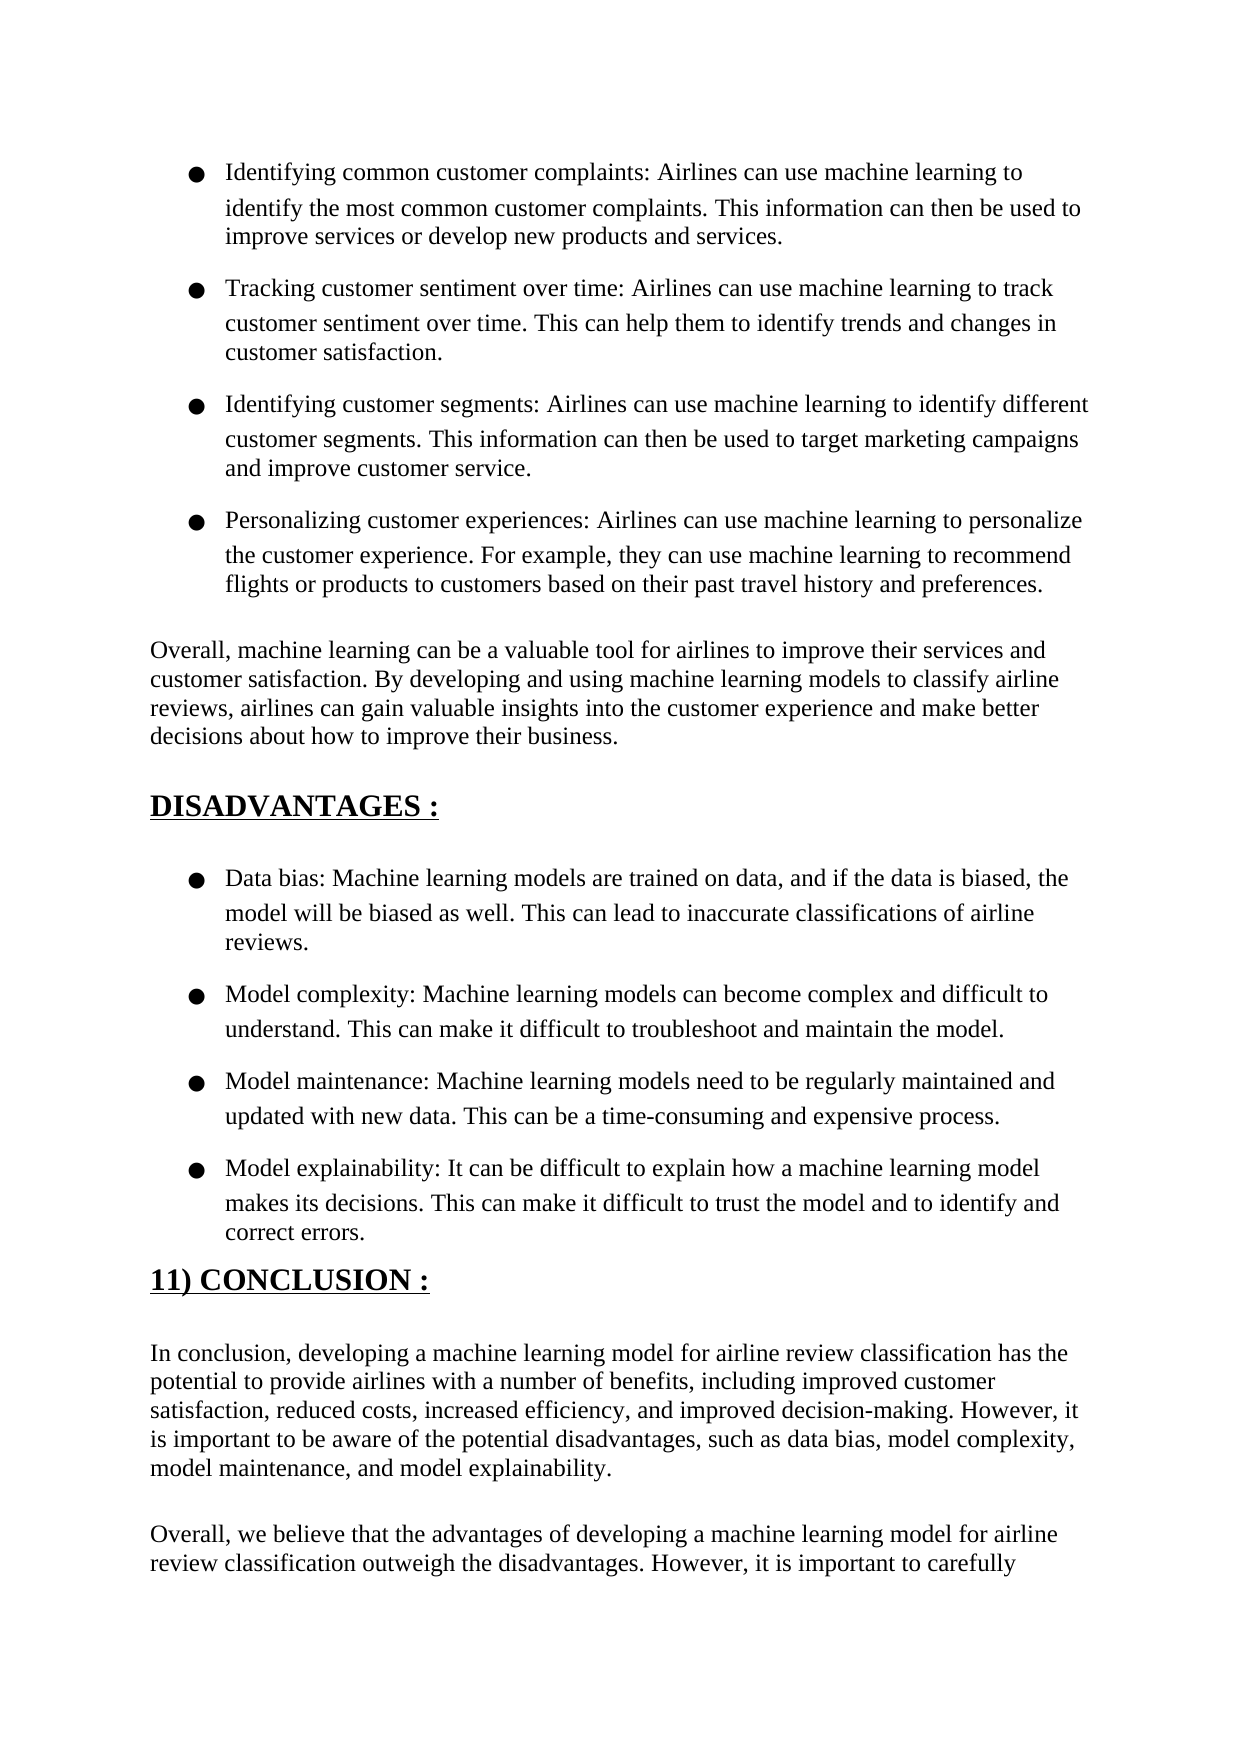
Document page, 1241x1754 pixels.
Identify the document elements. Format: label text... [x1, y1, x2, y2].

list Identifying common customer complaints: Airlines can use machine learning to identify the most common customer complaints. This information can then be used to improve services or develop new products and services. [187, 150, 1090, 250]
text DISADVANTAGES : [150, 788, 1090, 824]
text In conclusion, developing a machine learning model for airline review classification has the potential to provide airlines with a number of benefits, including improved customer satisfaction, reduced costs, increased efficiency, and improved decision-making. However, it is important to be aware of the potential disadvantages, such as data bias, model complexity, model maintenance, and model explainability. [150, 1338, 1090, 1481]
list Model explainability: It can be difficult to explain how a machine learning model makes its decisions. This can make it difficult to trust the model and to identify and correct errors. [187, 1146, 1090, 1246]
list Model maintenance: Machine learning models need to be regularly maintained and updated with new data. This can be a time-consuming and expensive process. [187, 1058, 1090, 1130]
list Identifying customer segments: Airlines can use machine learning to identify different customer segments. This information can then be used to target marketing campaigns and improve customer service. [187, 382, 1090, 482]
text Overall, machine learning can be a valuable tool for airlines to improve their services and customer satisfaction. By developing and using machine learning models to classify airline reviews, airlines can gain valuable insights into the customer experience and make better decisions about how to improve their business. [150, 635, 1090, 750]
list Personalizing customer experiences: Airlines can use machine learning to personalize the customer experience. For example, they can use machine learning to recommend flights or products to customers based on their past travel history and preferences. [187, 497, 1090, 598]
text 11) CONCLUSION : [150, 1261, 1090, 1297]
list Model complexity: Machine learning models can become complex and difficult to understand. This can make it difficult to troubleshoot and maintain the model. [187, 971, 1090, 1043]
list Tracking customer sentiment over time: Airlines can use machine learning to track customer sentiment over time. This can help them to identify trends and changes in customer satisfaction. [187, 266, 1090, 366]
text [150, 1519, 1090, 1576]
list Data bias: Machine learning models are trained on data, and if the data is biased, the model will be biased as well. This can lead to inaccurate classifications of airline reviews. [187, 856, 1090, 956]
